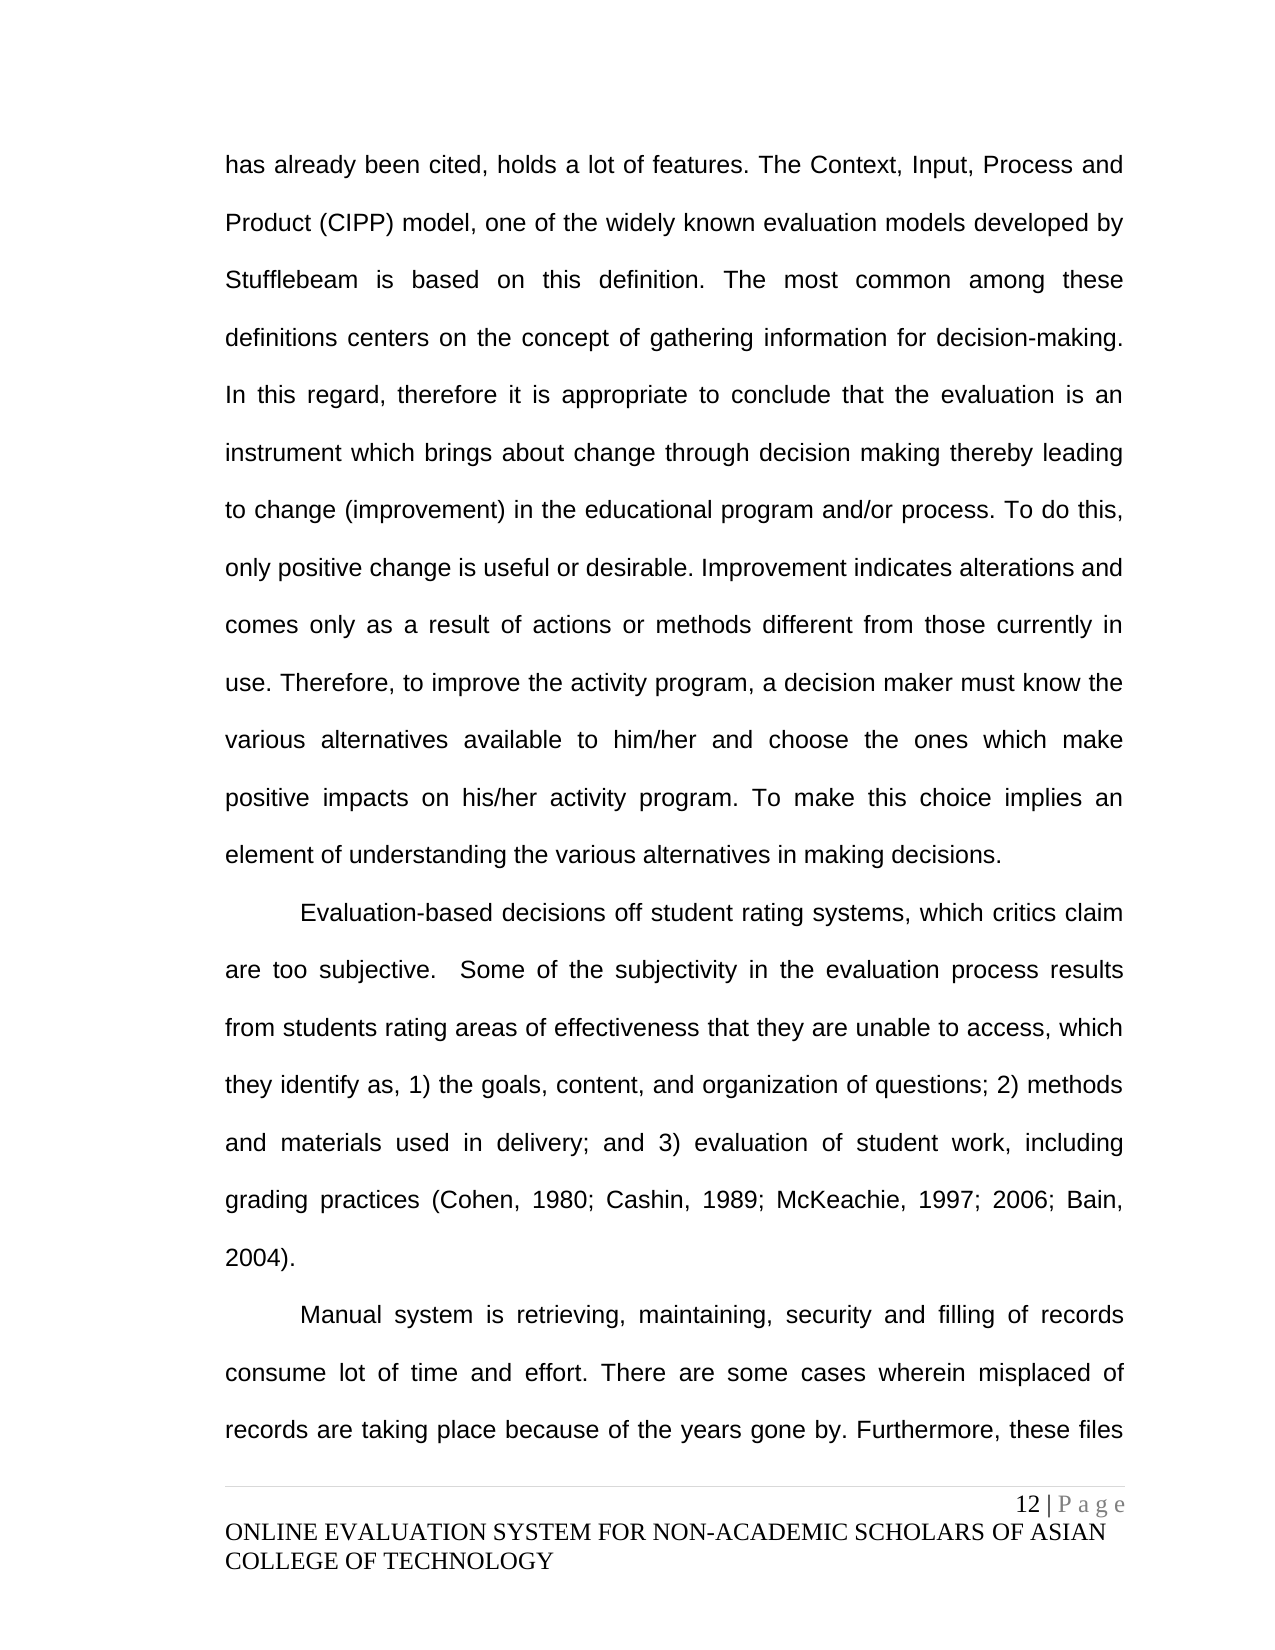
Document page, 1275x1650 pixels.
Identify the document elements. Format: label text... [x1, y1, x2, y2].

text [225, 1300, 1125, 1444]
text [225, 150, 1125, 869]
text Evaluation-based decisions off student rating systems, which critics claim are too subjective. Some of the subjectivity in the evaluation process results from students rating areas of effectiveness that they are unable to access, which they identify as, 1) the goals, content, and organization of questions; 2) methods and materials used in delivery; and 3) evaluation of student work, including grading practices (Cohen, 1980; Cashin, 1989; McKeachie, 1997; 2006; Bain, 2004). [225, 897, 1125, 1271]
